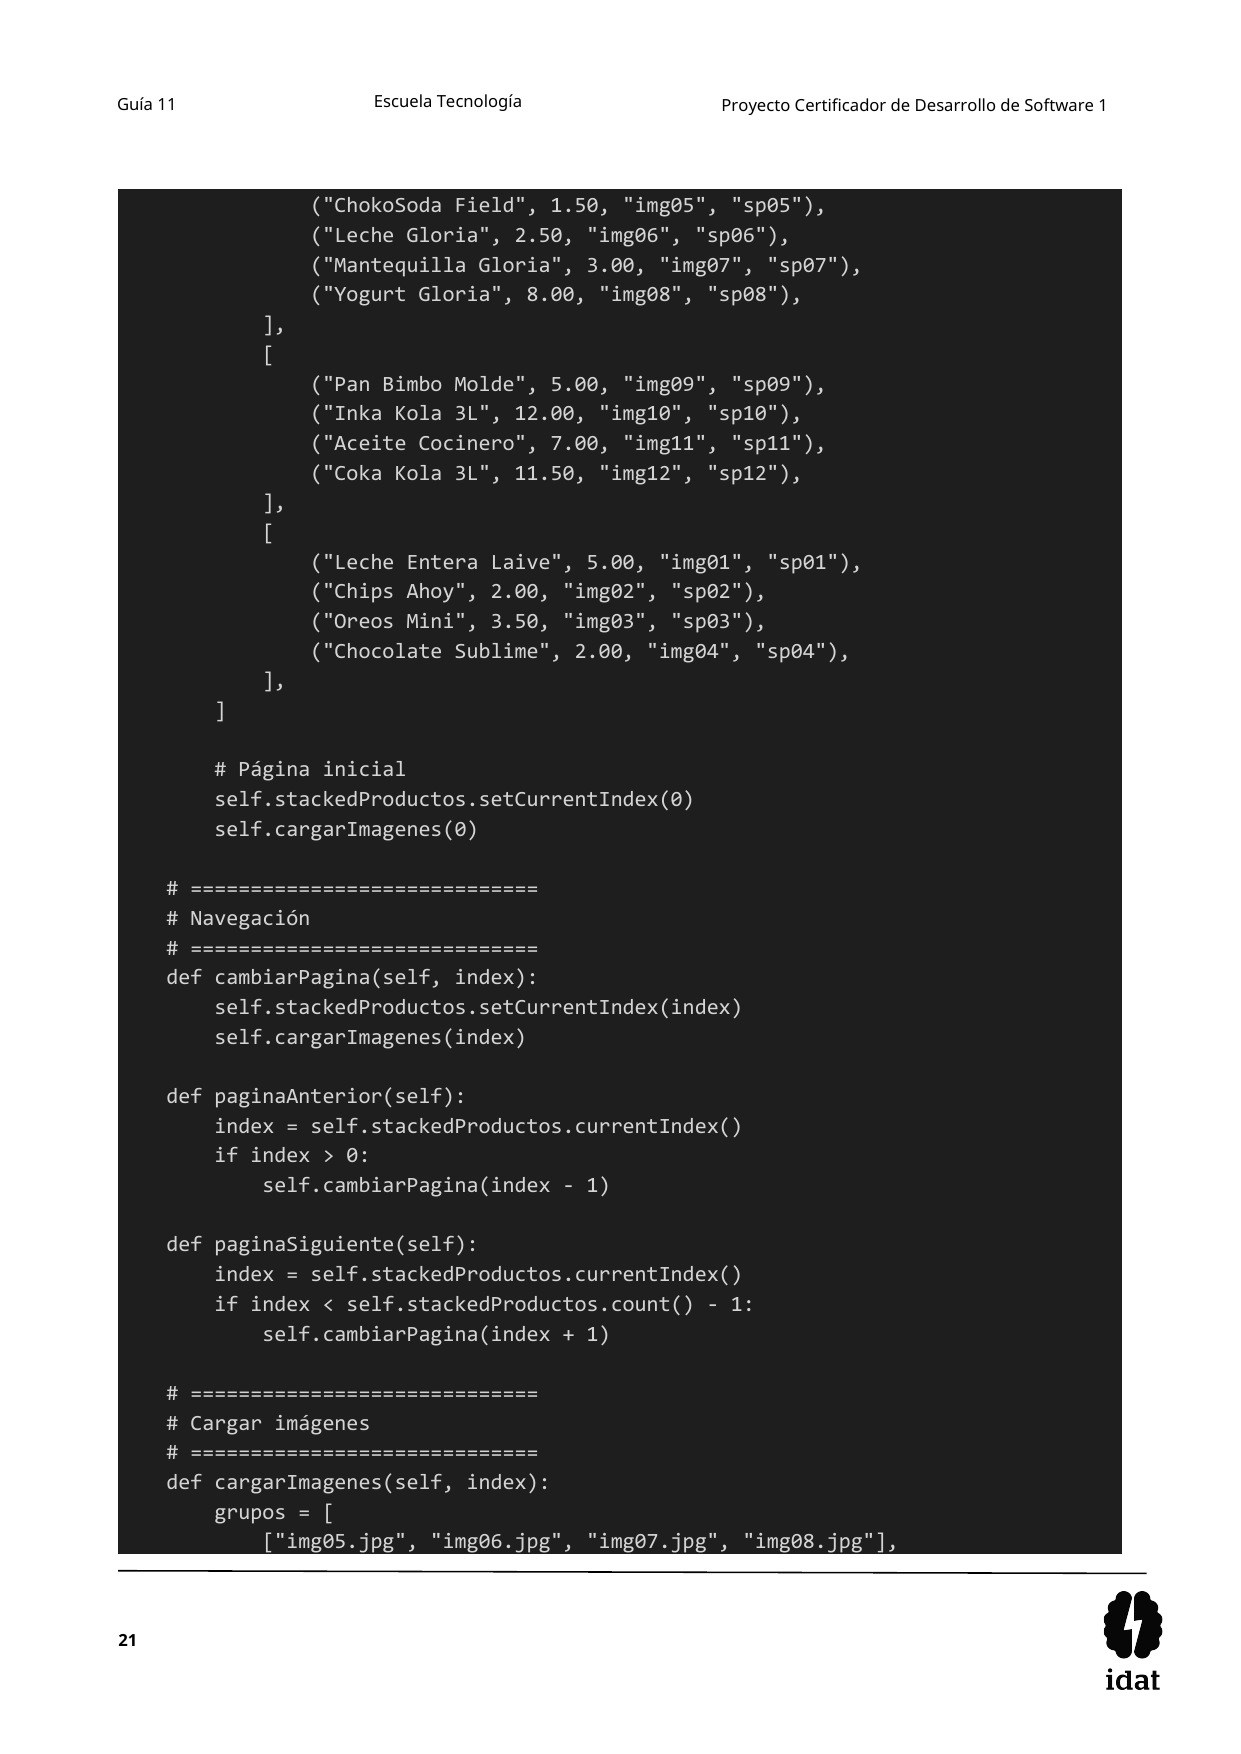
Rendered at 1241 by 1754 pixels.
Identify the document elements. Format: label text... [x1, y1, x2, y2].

text index = self.stackedProductos.currentIndex() [118, 1109, 1122, 1139]
text ("Coka Kola 3L", 11.50, "img12", "sp12"), [118, 456, 1122, 486]
text ("Oreos Mini", 3.50, "img03", "sp03"), [118, 604, 1122, 634]
text self.cambiarPagina(index - 1) [118, 1168, 1122, 1198]
text # Navegación [118, 901, 1122, 931]
text ("Yogurt Gloria", 8.00, "img08", "sp08"), [118, 278, 1122, 307]
text ], [118, 307, 1122, 337]
text # ============================= [118, 872, 1122, 901]
text ("Leche Entera Laive", 5.00, "img01", "sp01"), [118, 545, 1122, 575]
text self.stackedProductos.setCurrentIndex(0) [118, 782, 1122, 812]
picture [1103, 1591, 1163, 1690]
text def paginaSiguiente(self): [118, 1228, 1122, 1257]
text self.cargarImagenes(0) [118, 812, 1122, 842]
text ("Mantequilla Gloria", 3.00, "img07", "sp07"), [118, 248, 1122, 278]
text [ [118, 337, 1122, 367]
text if index > 0: [118, 1139, 1122, 1168]
text ], [118, 486, 1122, 515]
text def cambiarPagina(self, index): [118, 961, 1122, 990]
text self.stackedProductos.setCurrentIndex(index) [118, 990, 1122, 1020]
text ("Leche Gloria", 2.50, "img06", "sp06"), [118, 218, 1122, 248]
text def paginaAnterior(self): [118, 1079, 1122, 1109]
text # ============================= [118, 1376, 1122, 1406]
text [ [118, 515, 1122, 545]
text if index < self.stackedProductos.count() - 1: [118, 1287, 1122, 1317]
text self.cargarImagenes(index) [118, 1020, 1122, 1050]
text ("Chocolate Sublime", 2.00, "img04", "sp04"), [118, 634, 1122, 664]
text # Página inicial [118, 753, 1122, 782]
text ("Inka Kola 3L", 12.00, "img10", "sp10"), [118, 397, 1122, 426]
text ] [118, 693, 1122, 723]
text ("ChokoSoda Field", 1.50, "img05", "sp05"), [118, 189, 1122, 218]
text ["img05.jpg", "img06.jpg", "img07.jpg", "img08.jpg"], [118, 1525, 1122, 1554]
text # Cargar imágenes [118, 1406, 1122, 1436]
text def cargarImagenes(self, index): [118, 1465, 1122, 1495]
text # ============================= [118, 931, 1122, 961]
text ("Pan Bimbo Molde", 5.00, "img09", "sp09"), [118, 367, 1122, 397]
text grupos = [ [118, 1495, 1122, 1525]
text ], [118, 664, 1122, 693]
text self.cambiarPagina(index + 1) [118, 1317, 1122, 1347]
text # ============================= [118, 1436, 1122, 1465]
text ("Chips Ahoy", 2.00, "img02", "sp02"), [118, 575, 1122, 604]
text index = self.stackedProductos.currentIndex() [118, 1257, 1122, 1287]
text ("Aceite Cocinero", 7.00, "img11", "sp11"), [118, 426, 1122, 456]
